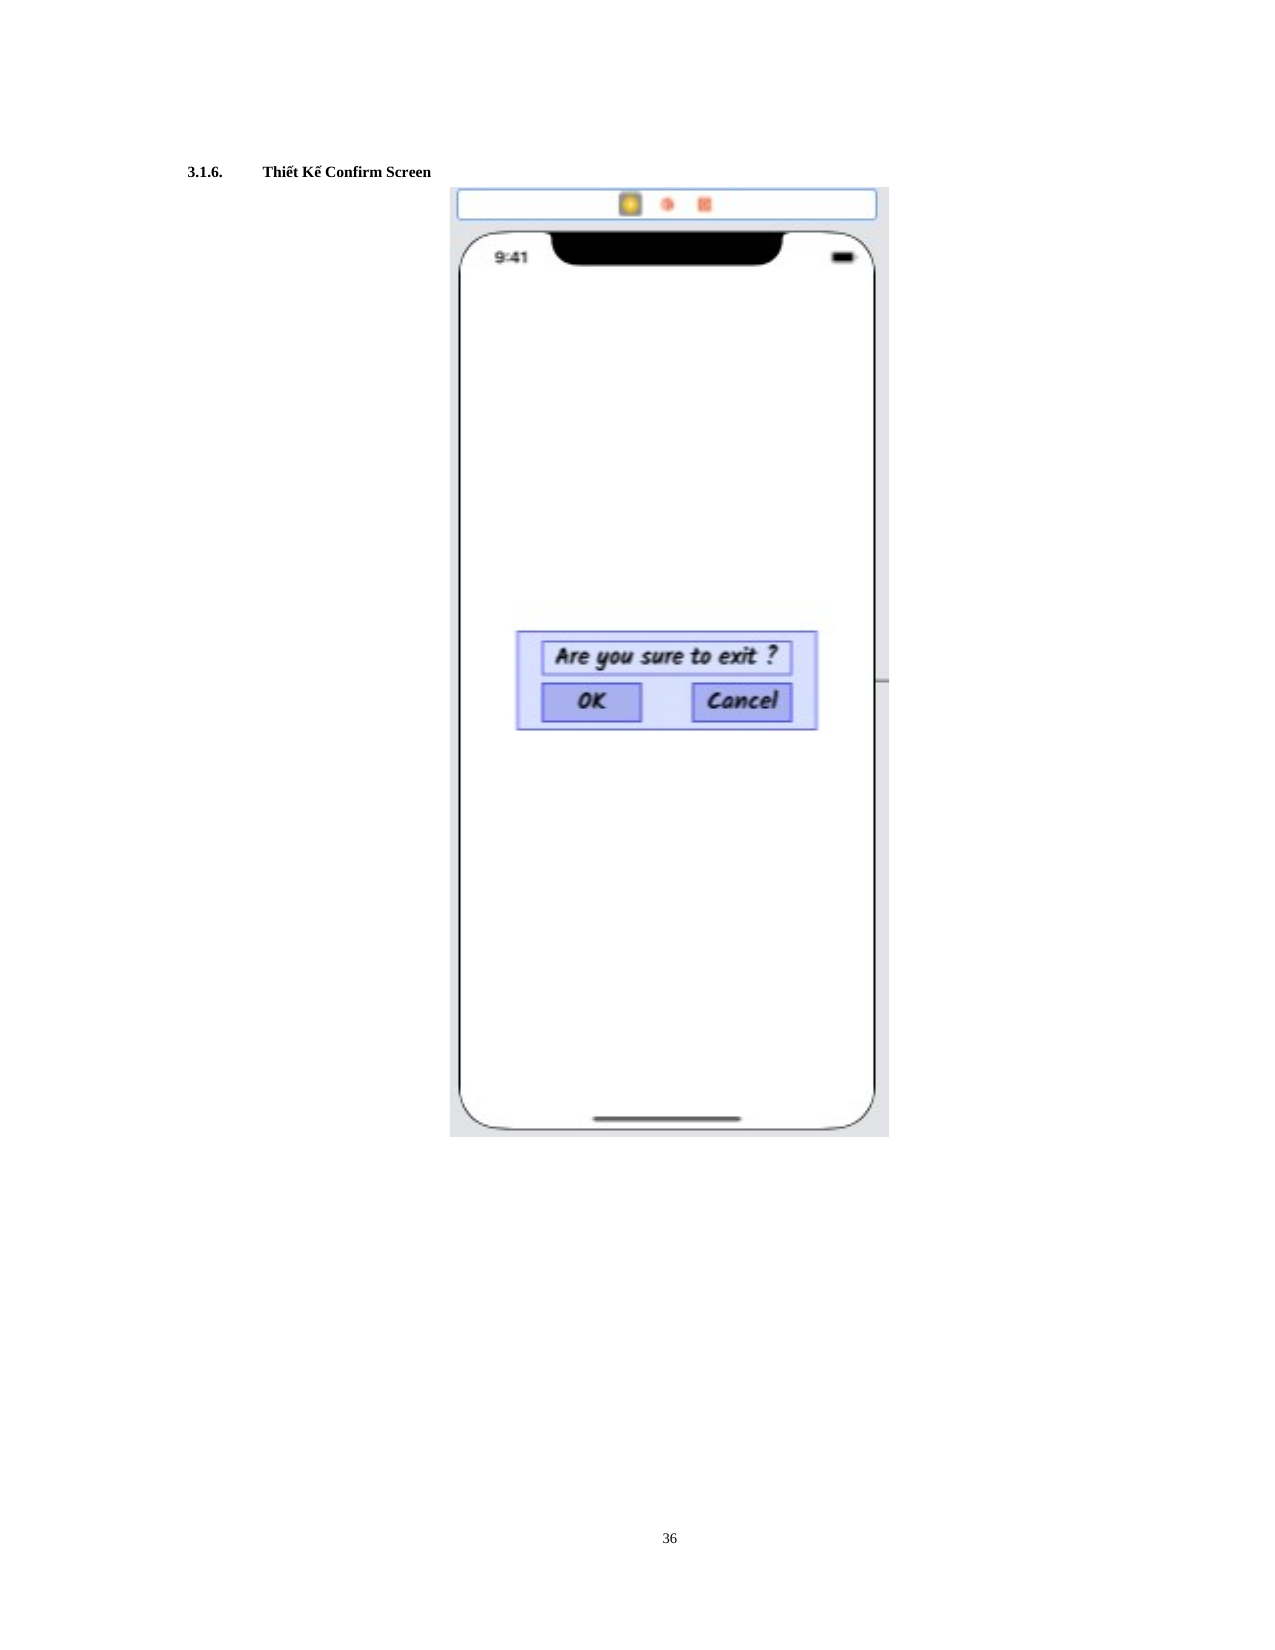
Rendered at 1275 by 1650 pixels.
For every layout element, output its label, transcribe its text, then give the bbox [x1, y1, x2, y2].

subtitle Thiết Kế Confirm Screen [187, 150, 1152, 181]
picture [449, 187, 890, 1137]
